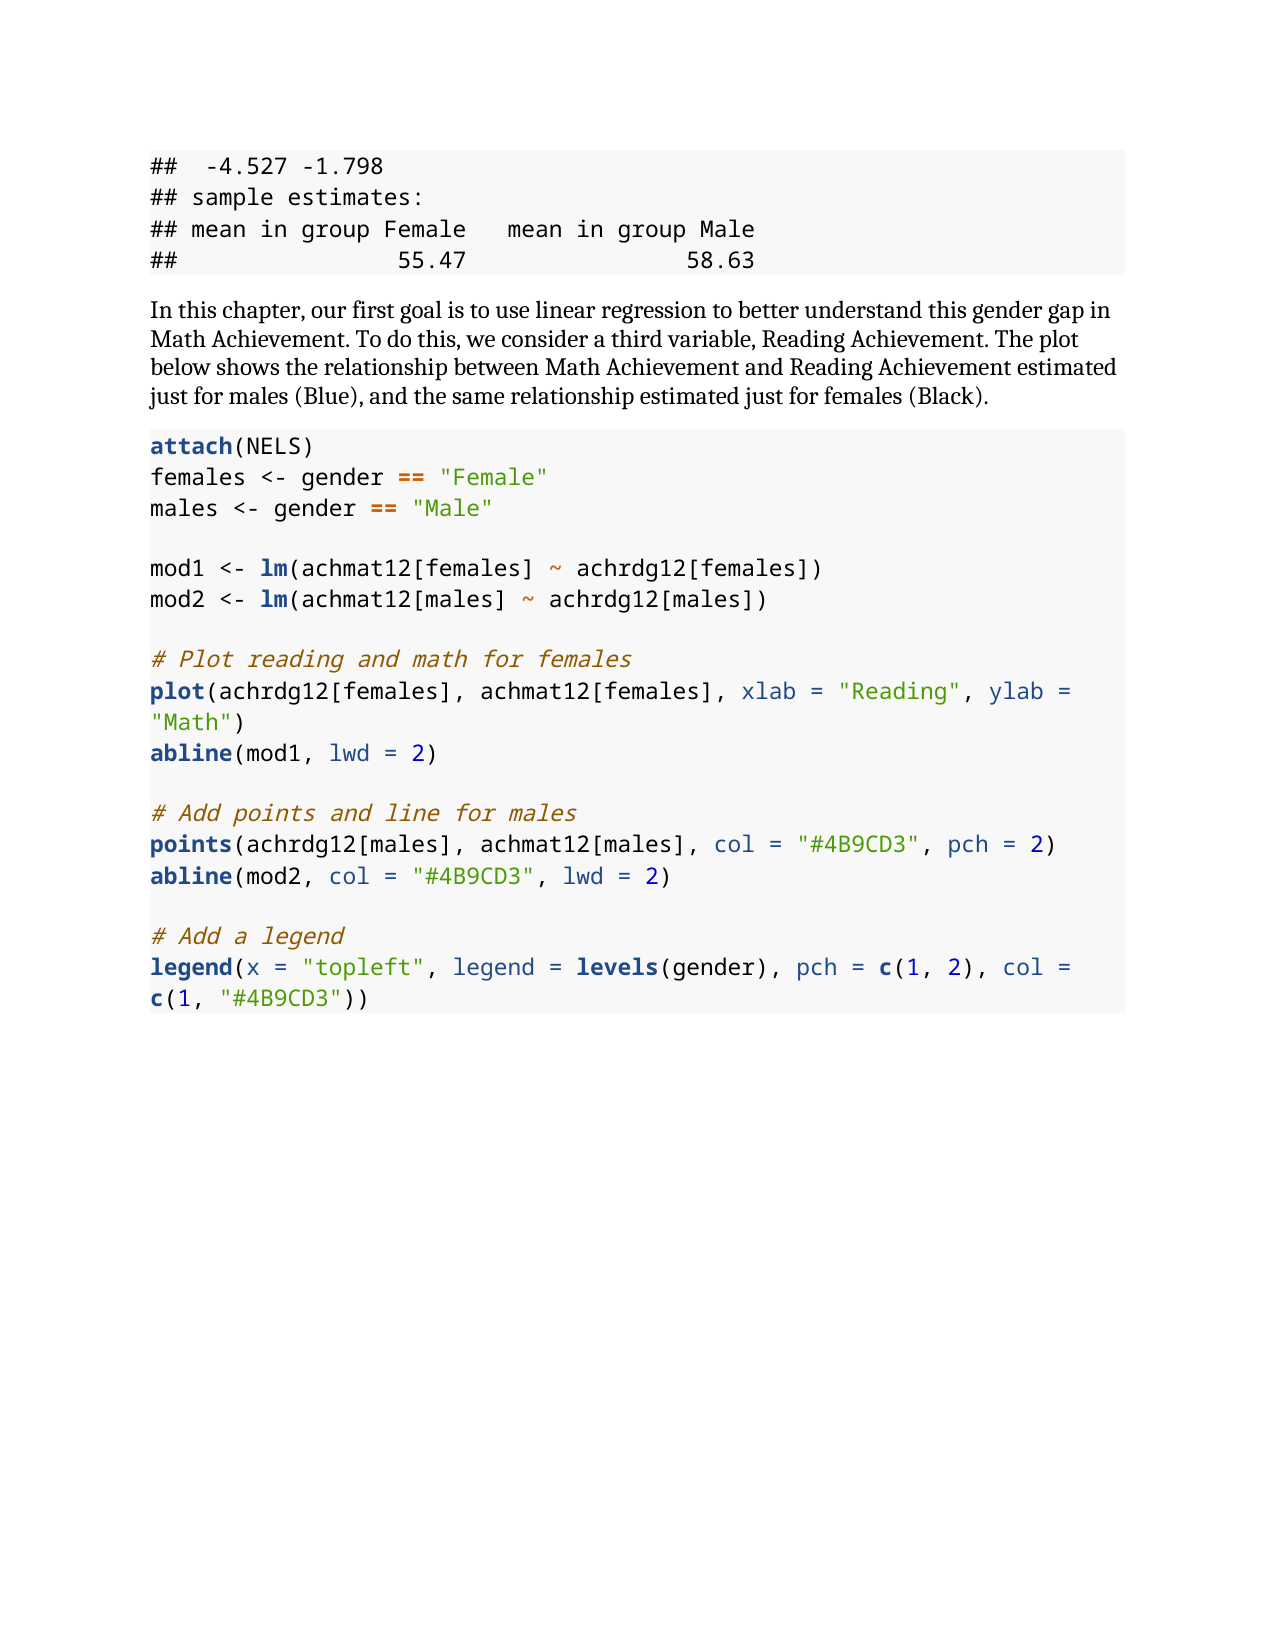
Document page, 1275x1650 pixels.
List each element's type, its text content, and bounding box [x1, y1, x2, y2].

text attach(NELS) females <- gender == "Female" males <- gender == "Male" mod1 <- lm(achmat12[females] ~ achrdg12[females]) mod2 <- lm(achmat12[males] ~ achrdg12[males]) # Plot reading and math for females plot(achrdg12[females], achmat12[females], xlab = "Reading", ylab = "Math") abline(mod1, lwd = 2) # Add points and line for males points(achrdg12[males], achmat12[males], col = "#4B9CD3", pch = 2) abline(mod2, col = "#4B9CD3", lwd = 2) # Add a legend legend(x = "topleft", legend = levels(gender), pch = c(1, 2), col = c(1, "#4B9CD3")) [150, 429, 1125, 1013]
text In this chapter, our first goal is to use linear regression to better understand this gender gap in Math Achievement. To do this, we consider a third variable, Reading Achievement. The plot below shows the relationship between Math Achievement and Reading Achievement estimated just for males (Blue), and the same relationship estimated just for females (Black). [150, 296, 1125, 411]
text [150, 150, 1125, 275]
